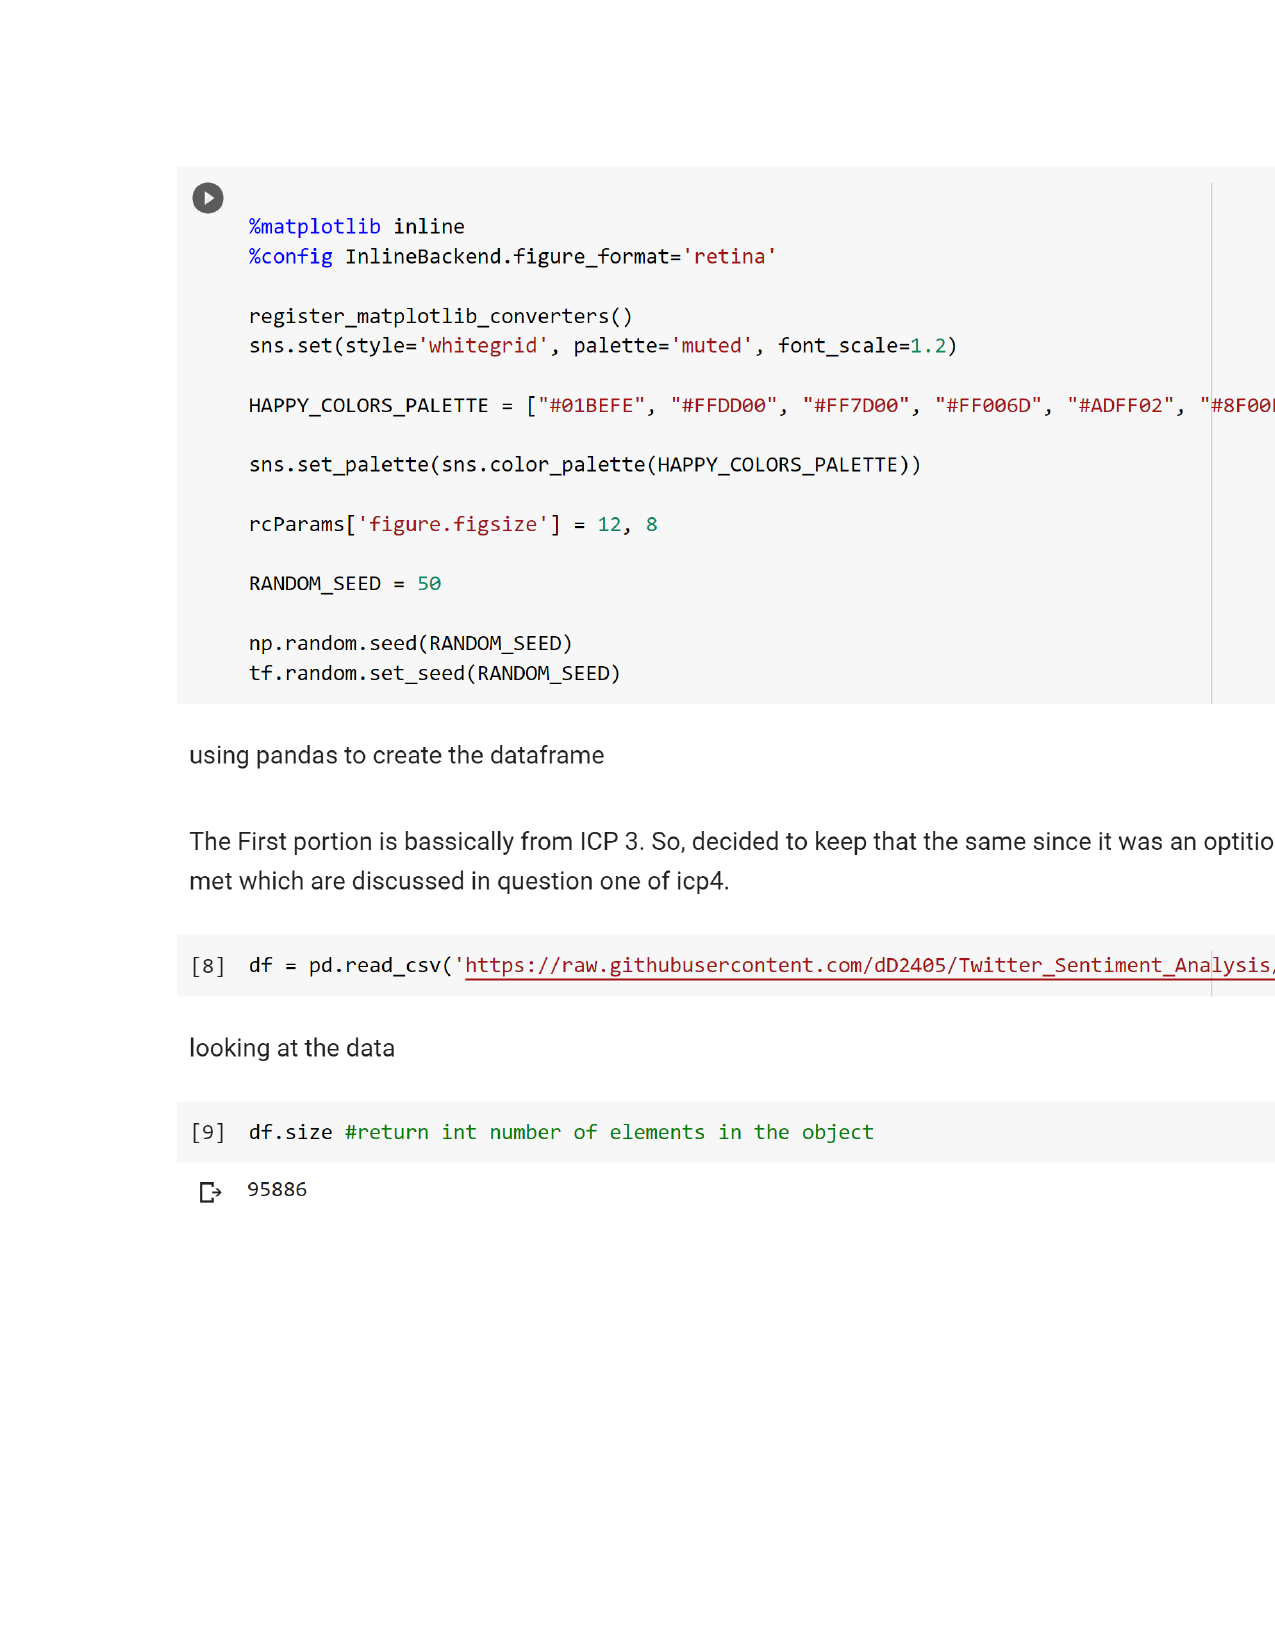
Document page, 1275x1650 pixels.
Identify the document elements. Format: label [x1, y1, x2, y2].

picture [150, 150, 1275, 1216]
